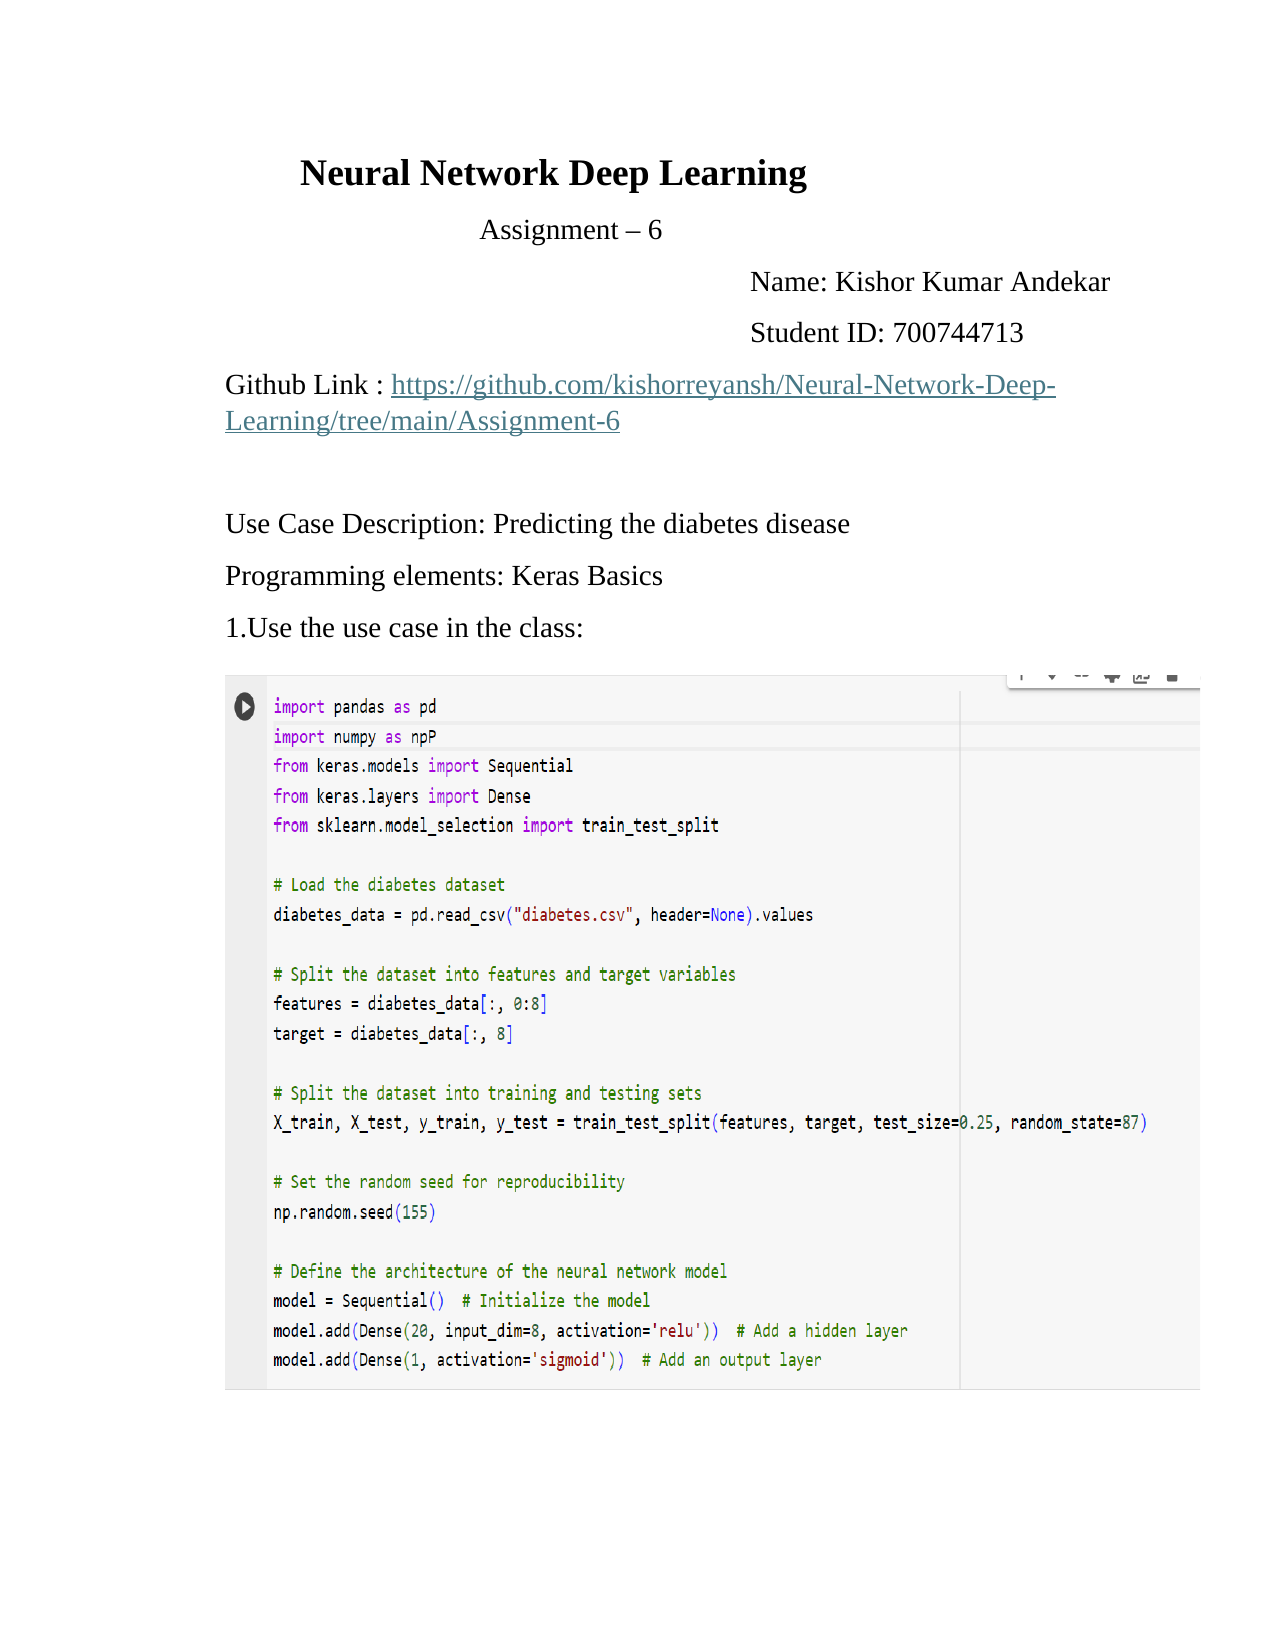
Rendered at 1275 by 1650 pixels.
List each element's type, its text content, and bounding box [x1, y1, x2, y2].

text Student ID: 700744713 [150, 316, 1125, 349]
list 1.Use the use case in the class: [225, 610, 1125, 644]
text Name: Kishor Kumar Andekar [150, 264, 1125, 297]
text Assignment – 6 [150, 212, 1125, 245]
text Github Link : https://github.com/kishorreyansh/Neural-Network-Deep-Learning/tree/main/Assignment-6 [225, 367, 1125, 436]
text Neural Network Deep Learning [300, 150, 1125, 193]
picture [225, 675, 1200, 1392]
text Programming elements: Keras Basics [225, 558, 1125, 592]
text Use Case Description: Predicting the diabetes disease [225, 506, 1125, 540]
